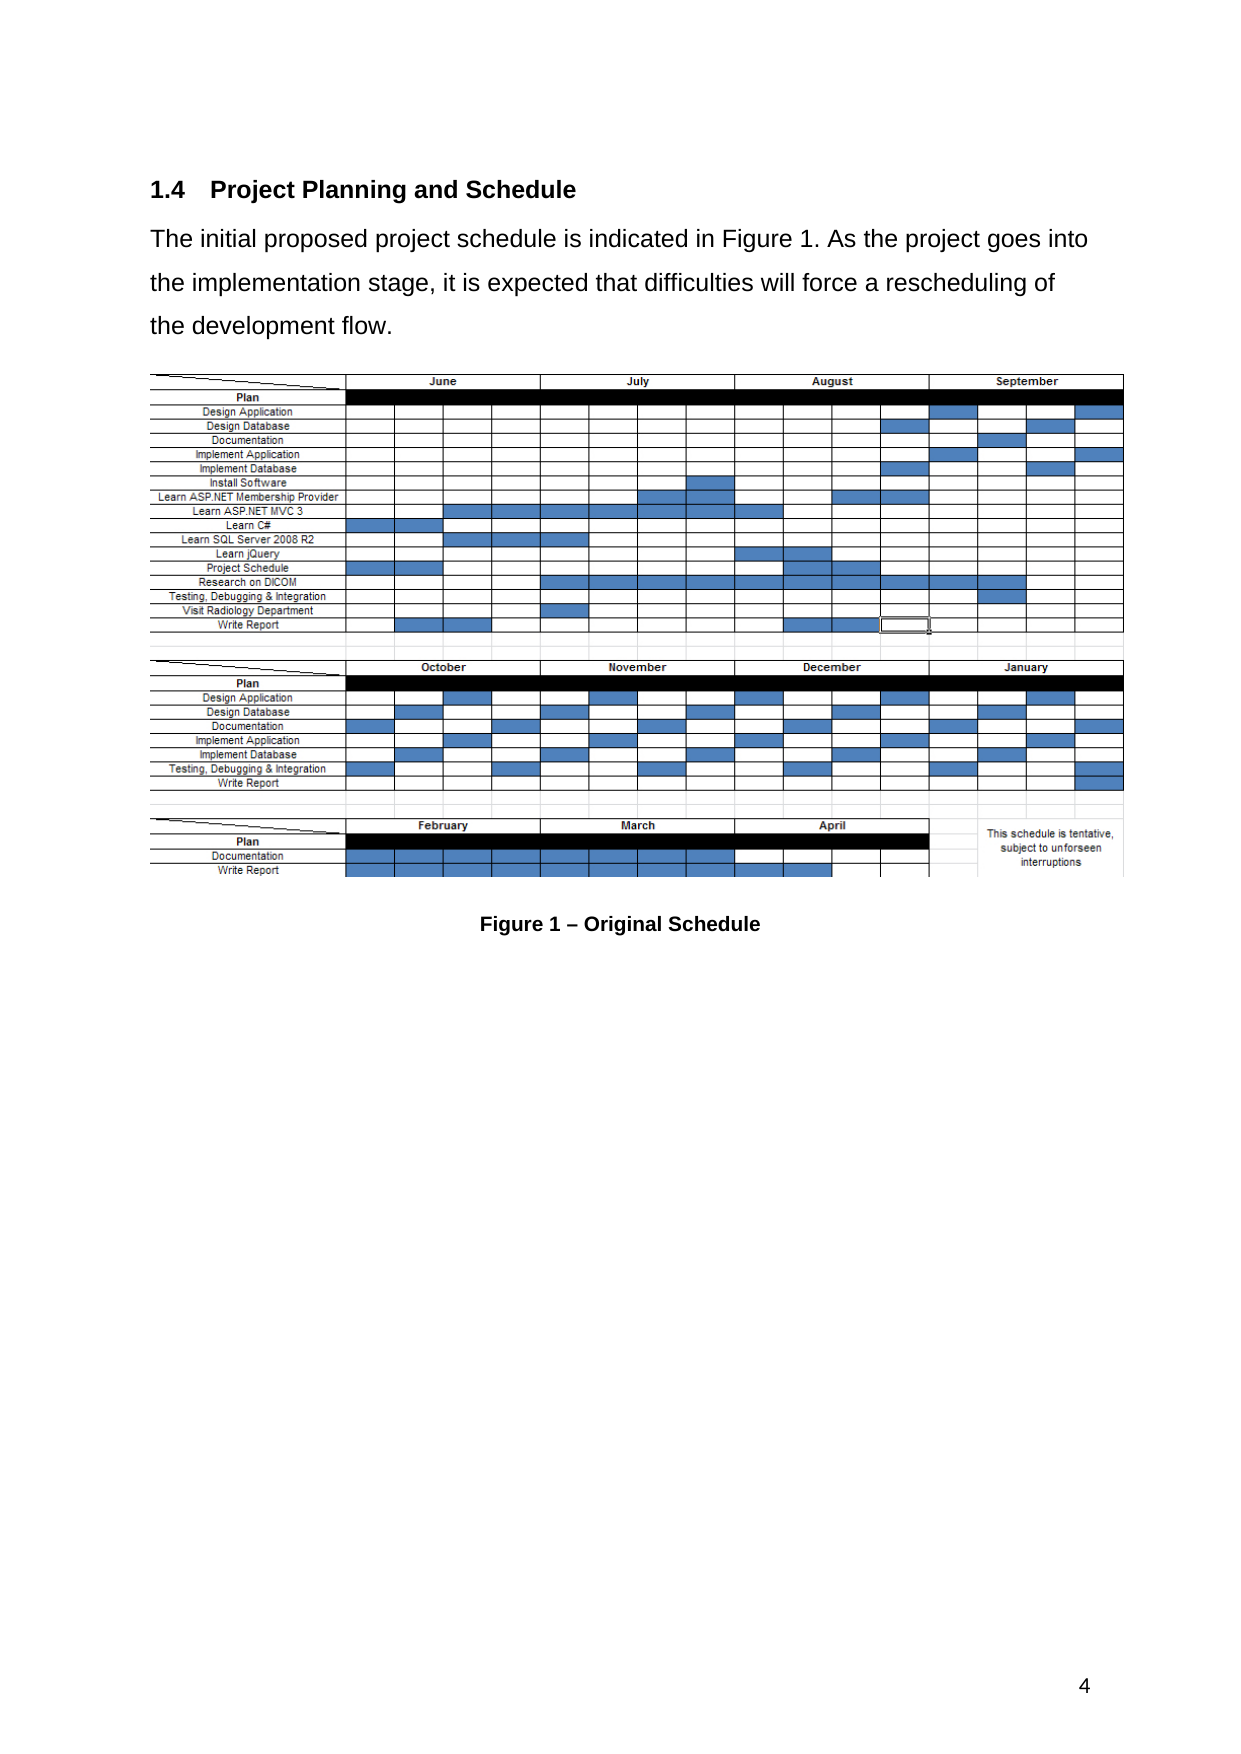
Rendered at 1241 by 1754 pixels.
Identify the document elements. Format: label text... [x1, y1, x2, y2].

subtitle Project Planning and Schedule [150, 175, 1090, 204]
text The initial proposed project schedule is indicated in Figure 1. As the project goes into the implementation stage, it is expected that difficulties will force a rescheduling of the development flow. [150, 224, 1090, 339]
text Figure 1 – Original Schedule [150, 912, 1090, 936]
picture [150, 374, 1124, 877]
